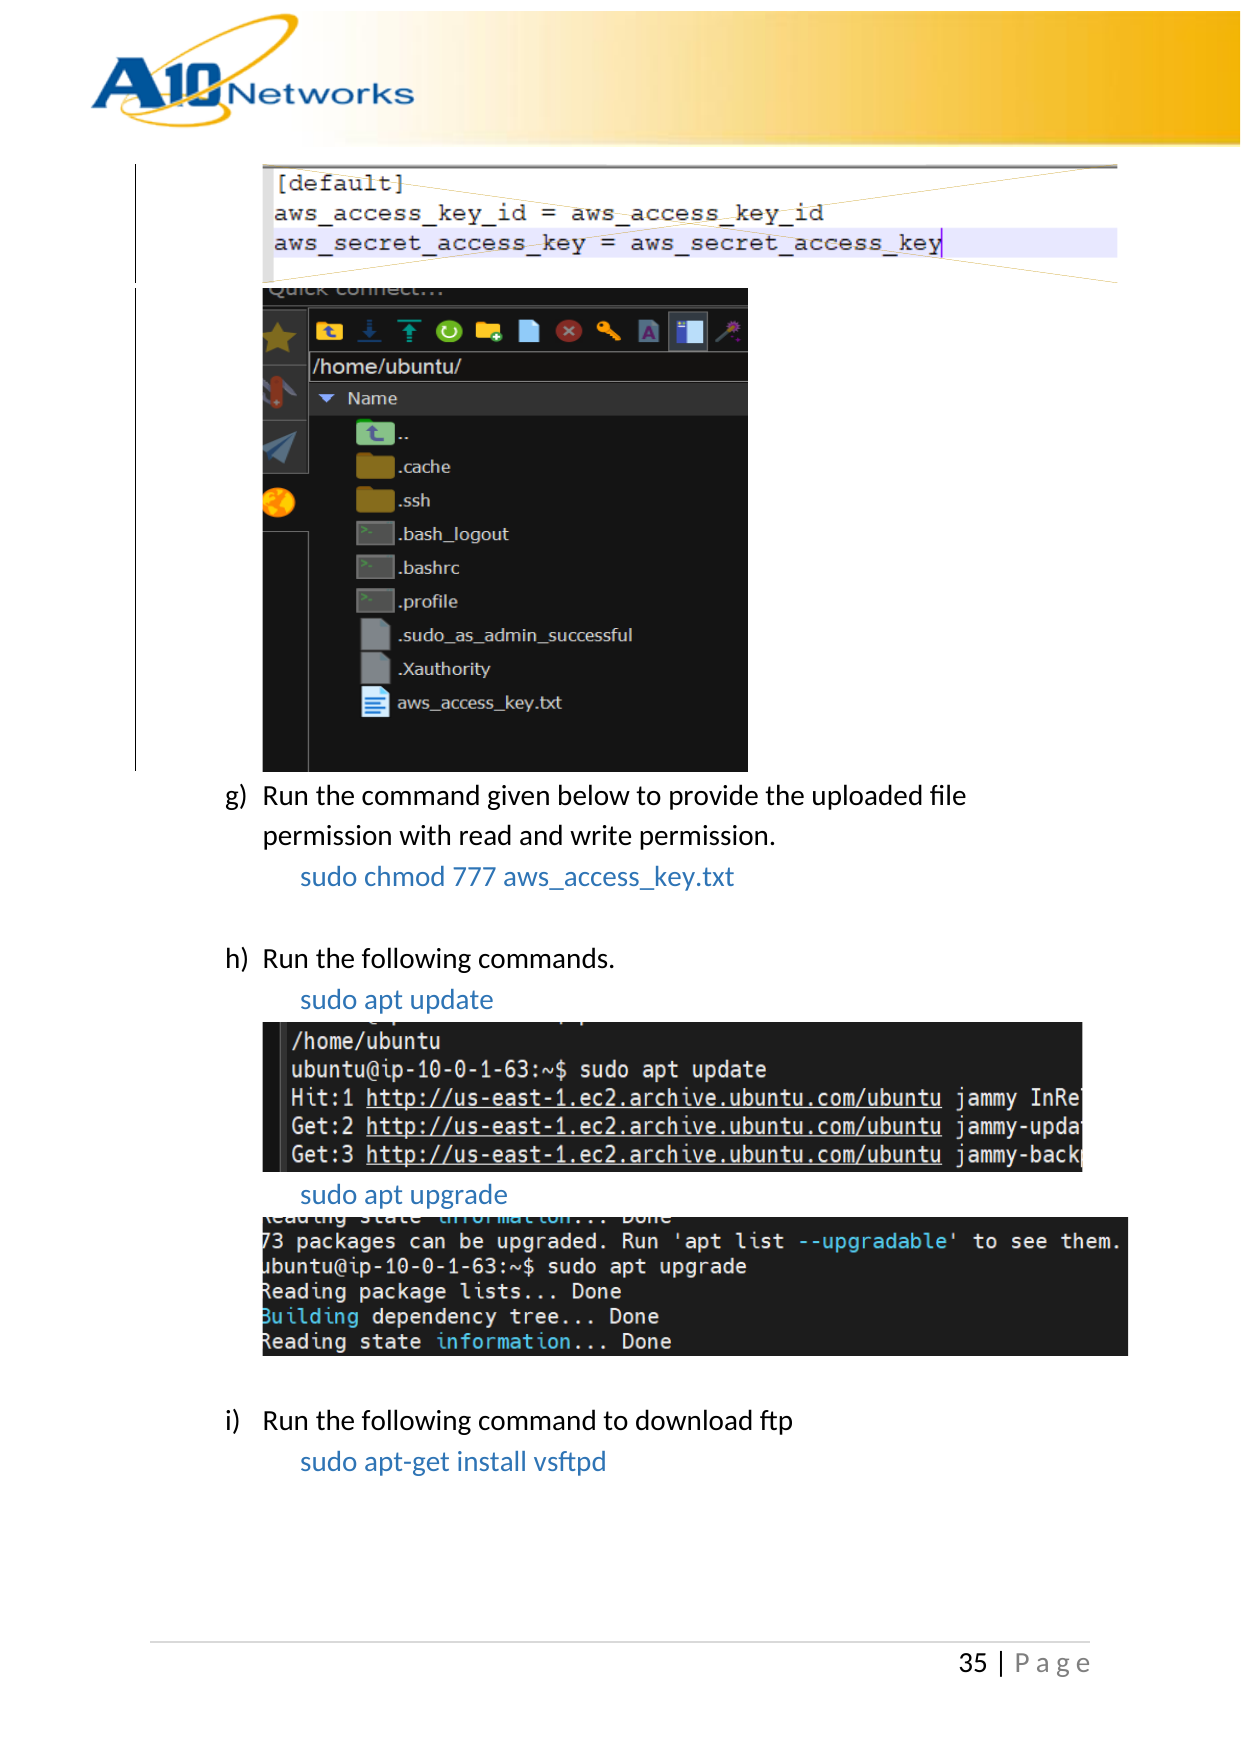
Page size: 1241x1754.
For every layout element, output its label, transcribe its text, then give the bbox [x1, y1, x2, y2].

picture [262, 1022, 1083, 1172]
picture [262, 288, 748, 772]
picture [270, 224, 1110, 283]
list sudo apt upgrade [300, 1176, 1090, 1212]
picture [0, 11, 1241, 147]
list Run the following command to download ftp [225, 1402, 1090, 1438]
picture [262, 1217, 1129, 1356]
list Run the following commands. [225, 940, 1090, 976]
picture [269, 164, 1111, 223]
picture [262, 165, 685, 282]
list sudo apt update [300, 981, 1090, 1017]
list Run the command given below to provide the uploaded file permission with read and write permission. [225, 777, 1090, 853]
picture [695, 165, 1118, 282]
list sudo apt-get install vsftpd [300, 1443, 1090, 1479]
list sudo chmod 777 aws_access_key.txt [262, 858, 1090, 894]
